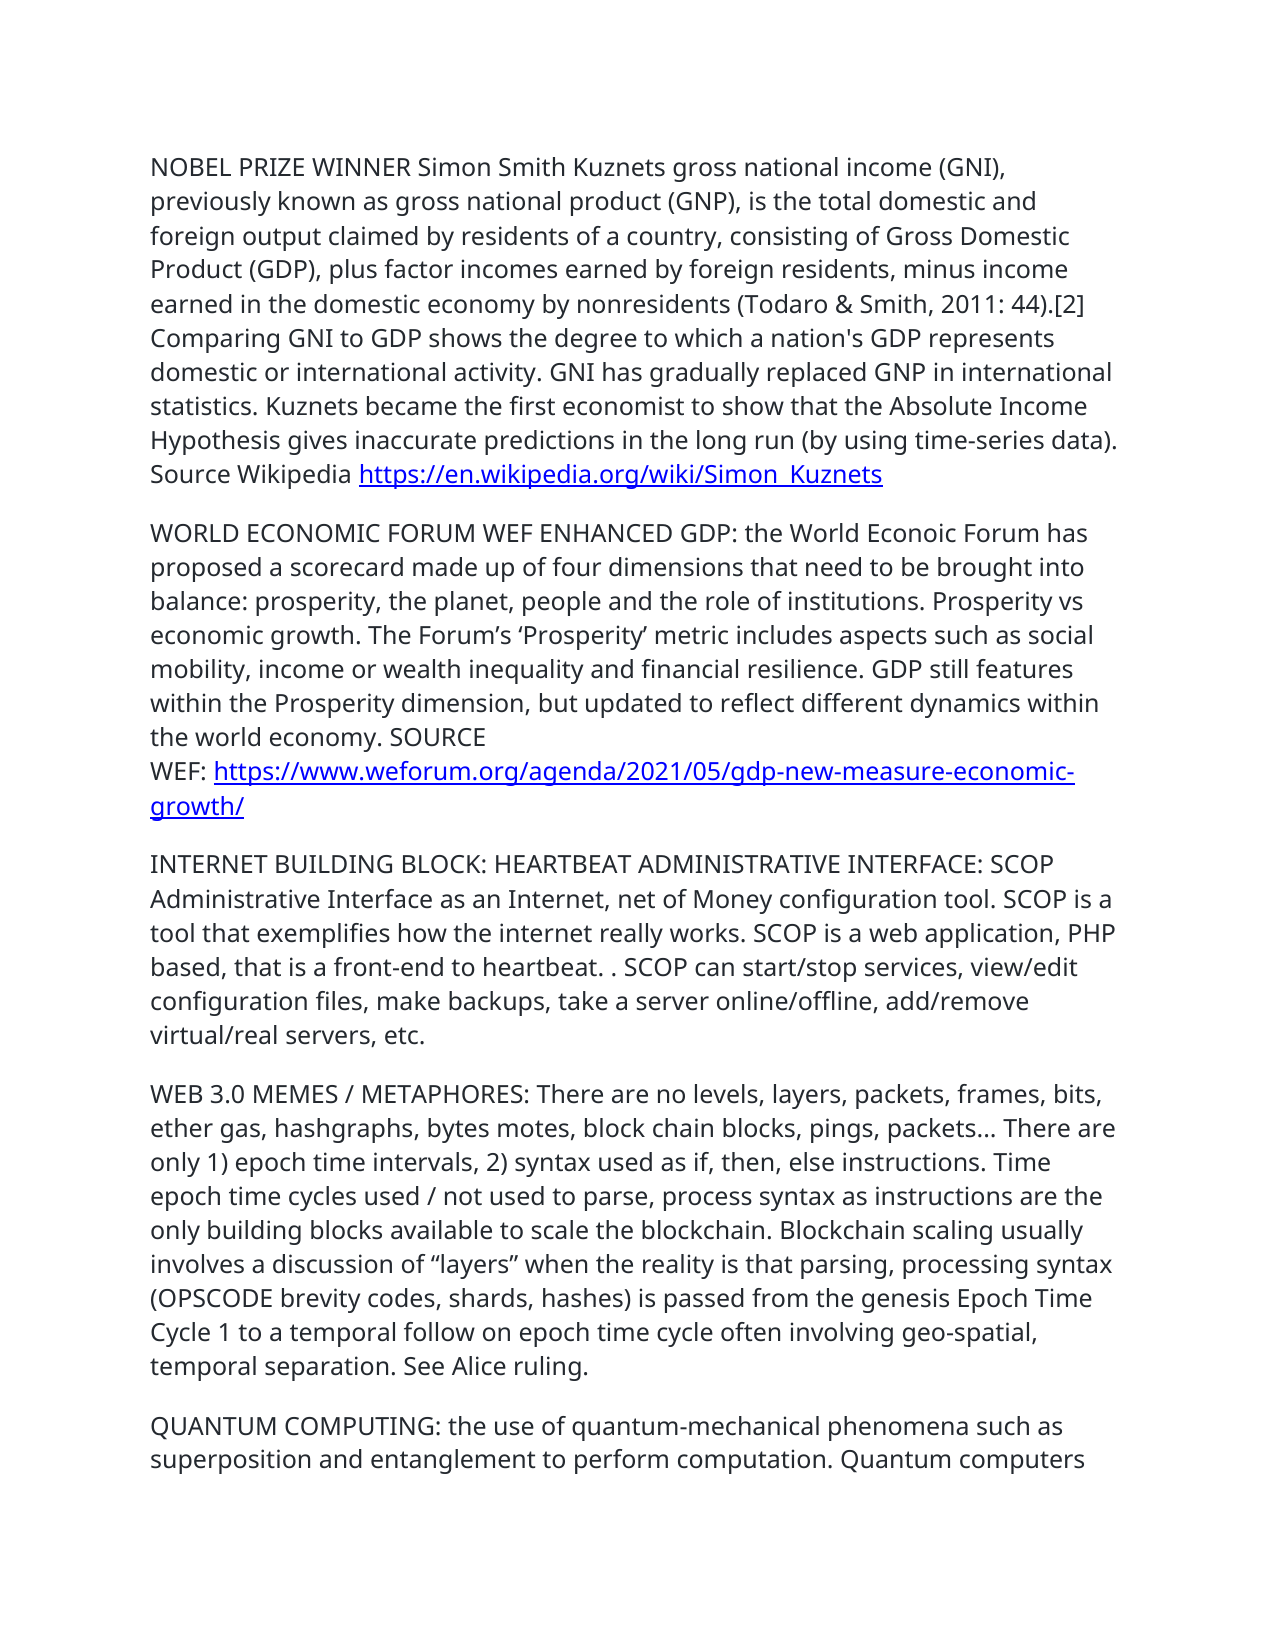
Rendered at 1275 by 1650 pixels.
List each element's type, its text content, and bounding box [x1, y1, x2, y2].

text INTERNET BUILDING BLOCK: HEARTBEAT ADMINISTRATIVE INTERFACE: SCOP Administrative Interface as an Internet, net of Money configuration tool. SCOP is a tool that exemplifies how the internet really works. SCOP is a web application, PHP based, that is a front-end to heartbeat. . SCOP can start/stop services, view/edit configuration files, make backups, take a server online/offline, add/remove virtual/real servers, etc. [150, 847, 1125, 1052]
text WORLD ECONOMIC FORUM WEF ENHANCED GDP: the World Econoic Forum has proposed a scorecard made up of four dimensions that need to be brought into balance: prosperity, the planet, people and the role of institutions. Prosperity vs economic growth. The Forum’s ‘Prosperity’ metric includes aspects such as social mobility, income or wealth inequality and financial resilience. GDP still features within the Prosperity dimension, but updated to reflect different dynamics within the world economy. SOURCE WEF: https://www.weforum.org/agenda/2021/05/gdp-new-measure-economic-growth/ [150, 516, 1125, 822]
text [150, 1408, 1125, 1476]
text WEB 3.0 MEMES / METAPHORES: There are no levels, layers, packets, frames, bits, ether gas, hashgraphs, bytes motes, block chain blocks, pings, packets... There are only 1) epoch time intervals, 2) syntax used as if, then, else instructions. Time epoch time cycles used / not used to parse, process syntax as instructions are the only building blocks available to scale the blockchain. Blockchain scaling usually involves a discussion of “layers” when the reality is that parsing, processing syntax (OPSCODE brevity codes, shards, hashes) is passed from the genesis Epoch Time Cycle 1 to a temporal follow on epoch time cycle often involving geo-spatial, temporal separation. See Alice ruling. [150, 1077, 1125, 1383]
text NOBEL PRIZE WINNER Simon Smith Kuznets gross national income (GNI), previously known as gross national product (GNP), is the total domestic and foreign output claimed by residents of a country, consisting of Gross Domestic Product (GDP), plus factor incomes earned by foreign residents, minus income earned in the domestic economy by nonresidents (Todaro & Smith, 2011: 44).[2] Comparing GNI to GDP shows the degree to which a nation's GDP represents domestic or international activity. GNI has gradually replaced GNP in international statistics. Kuznets became the first economist to show that the Absolute Income Hypothesis gives inaccurate predictions in the long run (by using time-series data). Source Wikipedia https://en.wikipedia.org/wiki/Simon_Kuznets [150, 150, 1125, 491]
